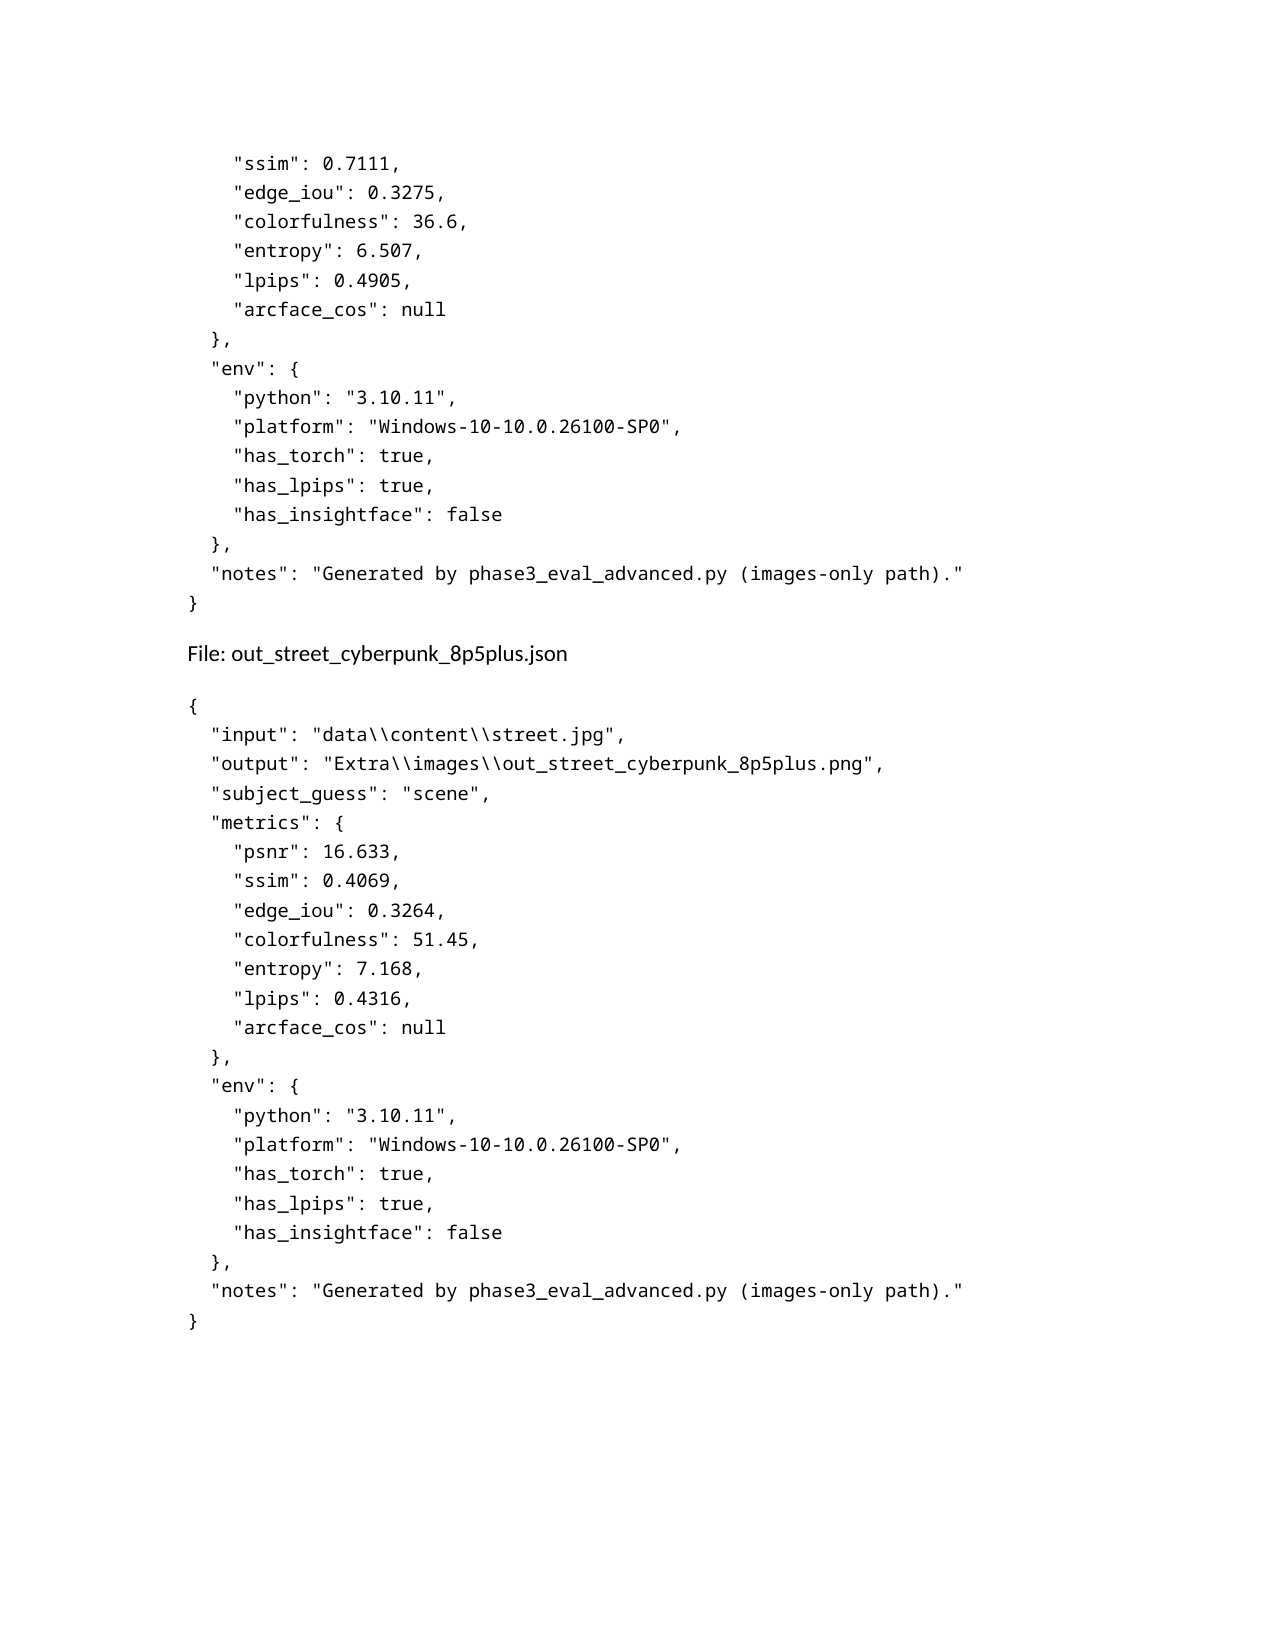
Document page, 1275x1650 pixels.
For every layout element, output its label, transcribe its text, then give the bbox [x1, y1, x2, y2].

text { "input": "data\\content\\street.jpg", "output": "Extra\\images\\out_street_cyberpunk_8p5plus.png", "subject_guess": "scene", "metrics": { "psnr": 16.633, "ssim": 0.4069, "edge_iou": 0.3264, "colorfulness": 51.45, "entropy": 7.168, "lpips": 0.4316, "arcface_cos": null }, "env": { "python": "3.10.11", "platform": "Windows-10-10.0.26100-SP0", "has_torch": true, "has_lpips": true, "has_insightface": false }, "notes": "Generated by phase3_eval_advanced.py (images-only path)." } [187, 692, 1087, 1332]
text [187, 150, 1087, 614]
text File: out_street_cyberpunk_8p5plus.json [187, 639, 1087, 667]
